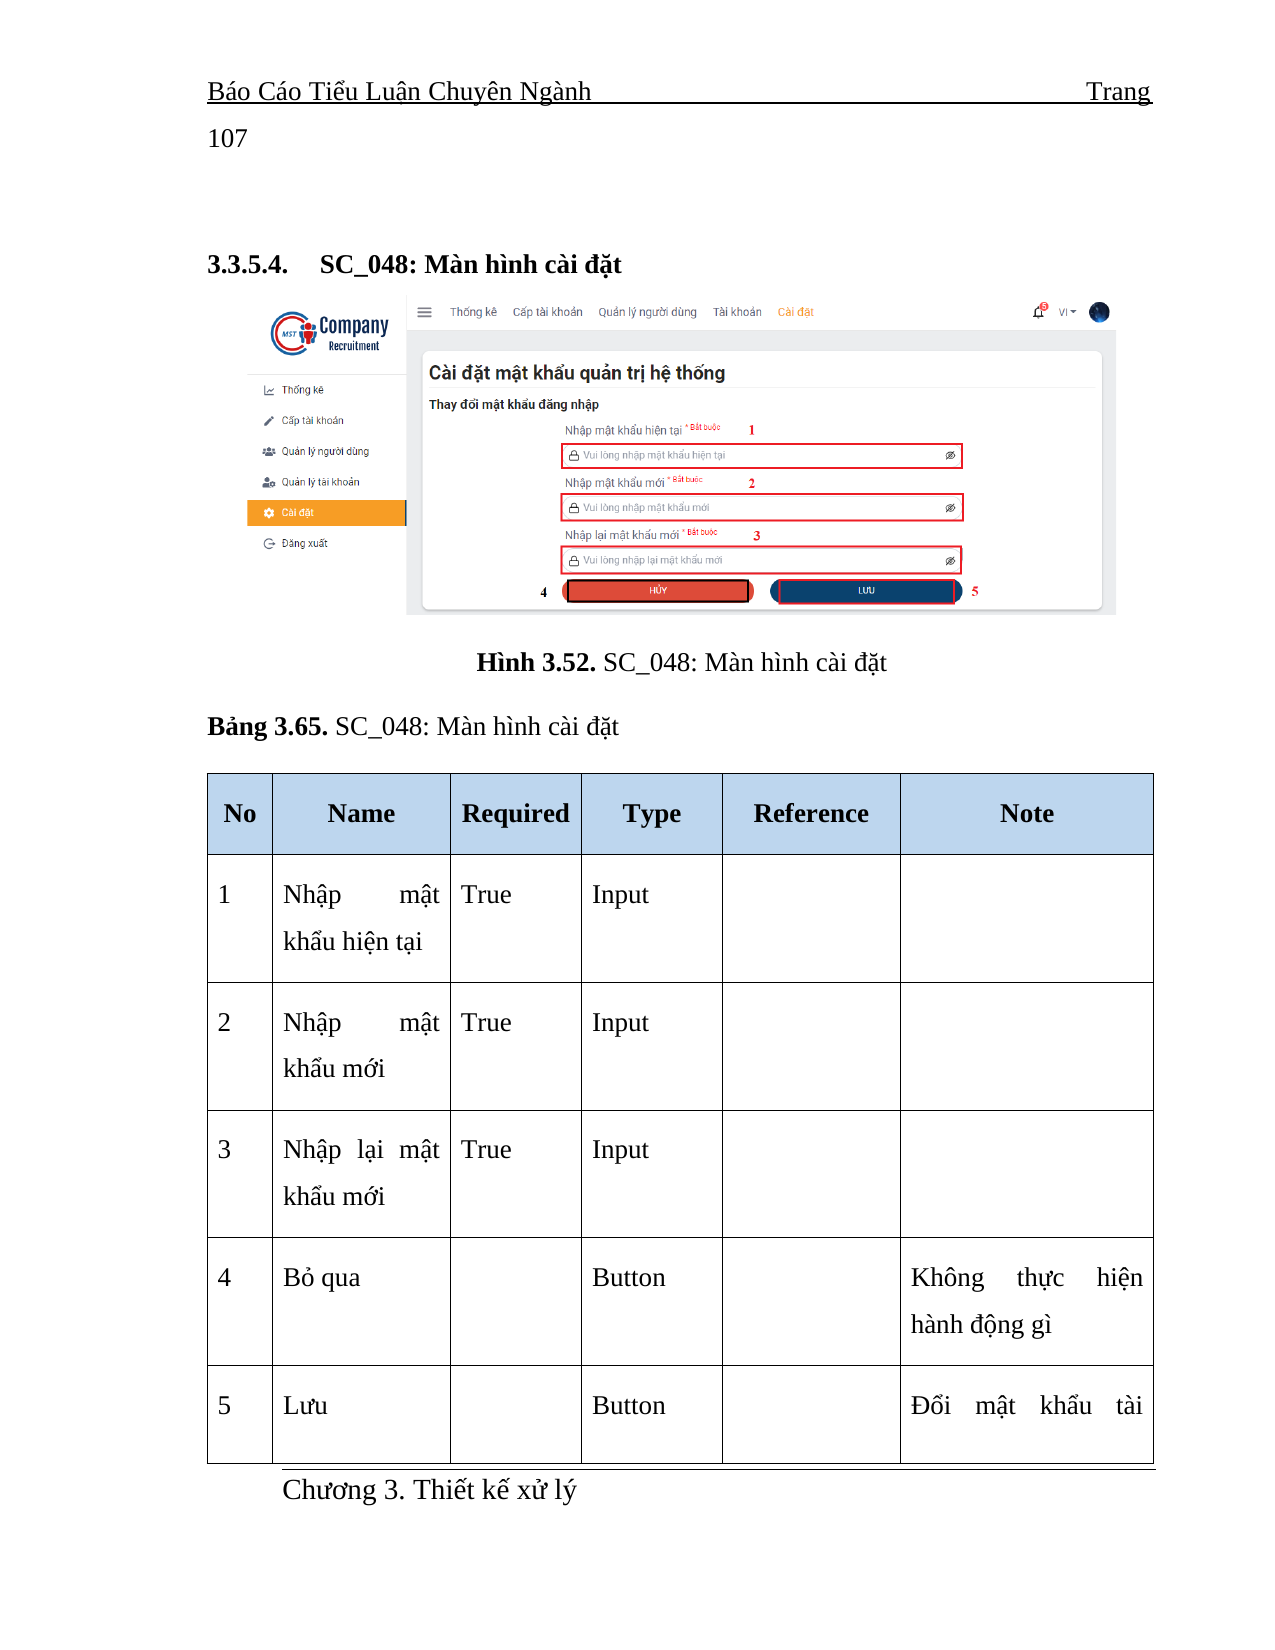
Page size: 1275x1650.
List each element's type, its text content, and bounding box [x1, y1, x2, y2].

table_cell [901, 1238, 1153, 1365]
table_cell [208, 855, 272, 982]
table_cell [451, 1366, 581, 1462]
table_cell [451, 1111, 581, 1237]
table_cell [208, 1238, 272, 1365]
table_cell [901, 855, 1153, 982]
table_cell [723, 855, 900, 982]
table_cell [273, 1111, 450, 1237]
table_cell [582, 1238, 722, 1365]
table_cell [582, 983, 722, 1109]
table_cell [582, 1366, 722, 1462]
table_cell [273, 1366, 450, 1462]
text Bảng 3.65. SC_048: Màn hình cài đặt [207, 710, 1156, 741]
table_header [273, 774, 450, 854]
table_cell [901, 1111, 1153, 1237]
subtitle SC_048: Màn hình cài đặt [207, 248, 1156, 279]
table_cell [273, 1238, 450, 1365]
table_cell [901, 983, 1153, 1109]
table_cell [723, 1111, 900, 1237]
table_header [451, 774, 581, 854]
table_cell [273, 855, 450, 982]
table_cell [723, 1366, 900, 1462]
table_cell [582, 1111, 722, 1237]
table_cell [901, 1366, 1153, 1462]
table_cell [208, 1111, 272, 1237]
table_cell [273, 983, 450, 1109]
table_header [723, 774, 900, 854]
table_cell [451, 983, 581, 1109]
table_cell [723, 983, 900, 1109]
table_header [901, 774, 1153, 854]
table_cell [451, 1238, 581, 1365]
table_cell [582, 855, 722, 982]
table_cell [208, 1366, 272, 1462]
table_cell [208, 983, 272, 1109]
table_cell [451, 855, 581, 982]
text Hình 3.52. SC_048: Màn hình cài đặt [207, 646, 1156, 678]
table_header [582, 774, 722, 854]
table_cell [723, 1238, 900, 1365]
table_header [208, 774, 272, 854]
picture [247, 295, 1117, 615]
